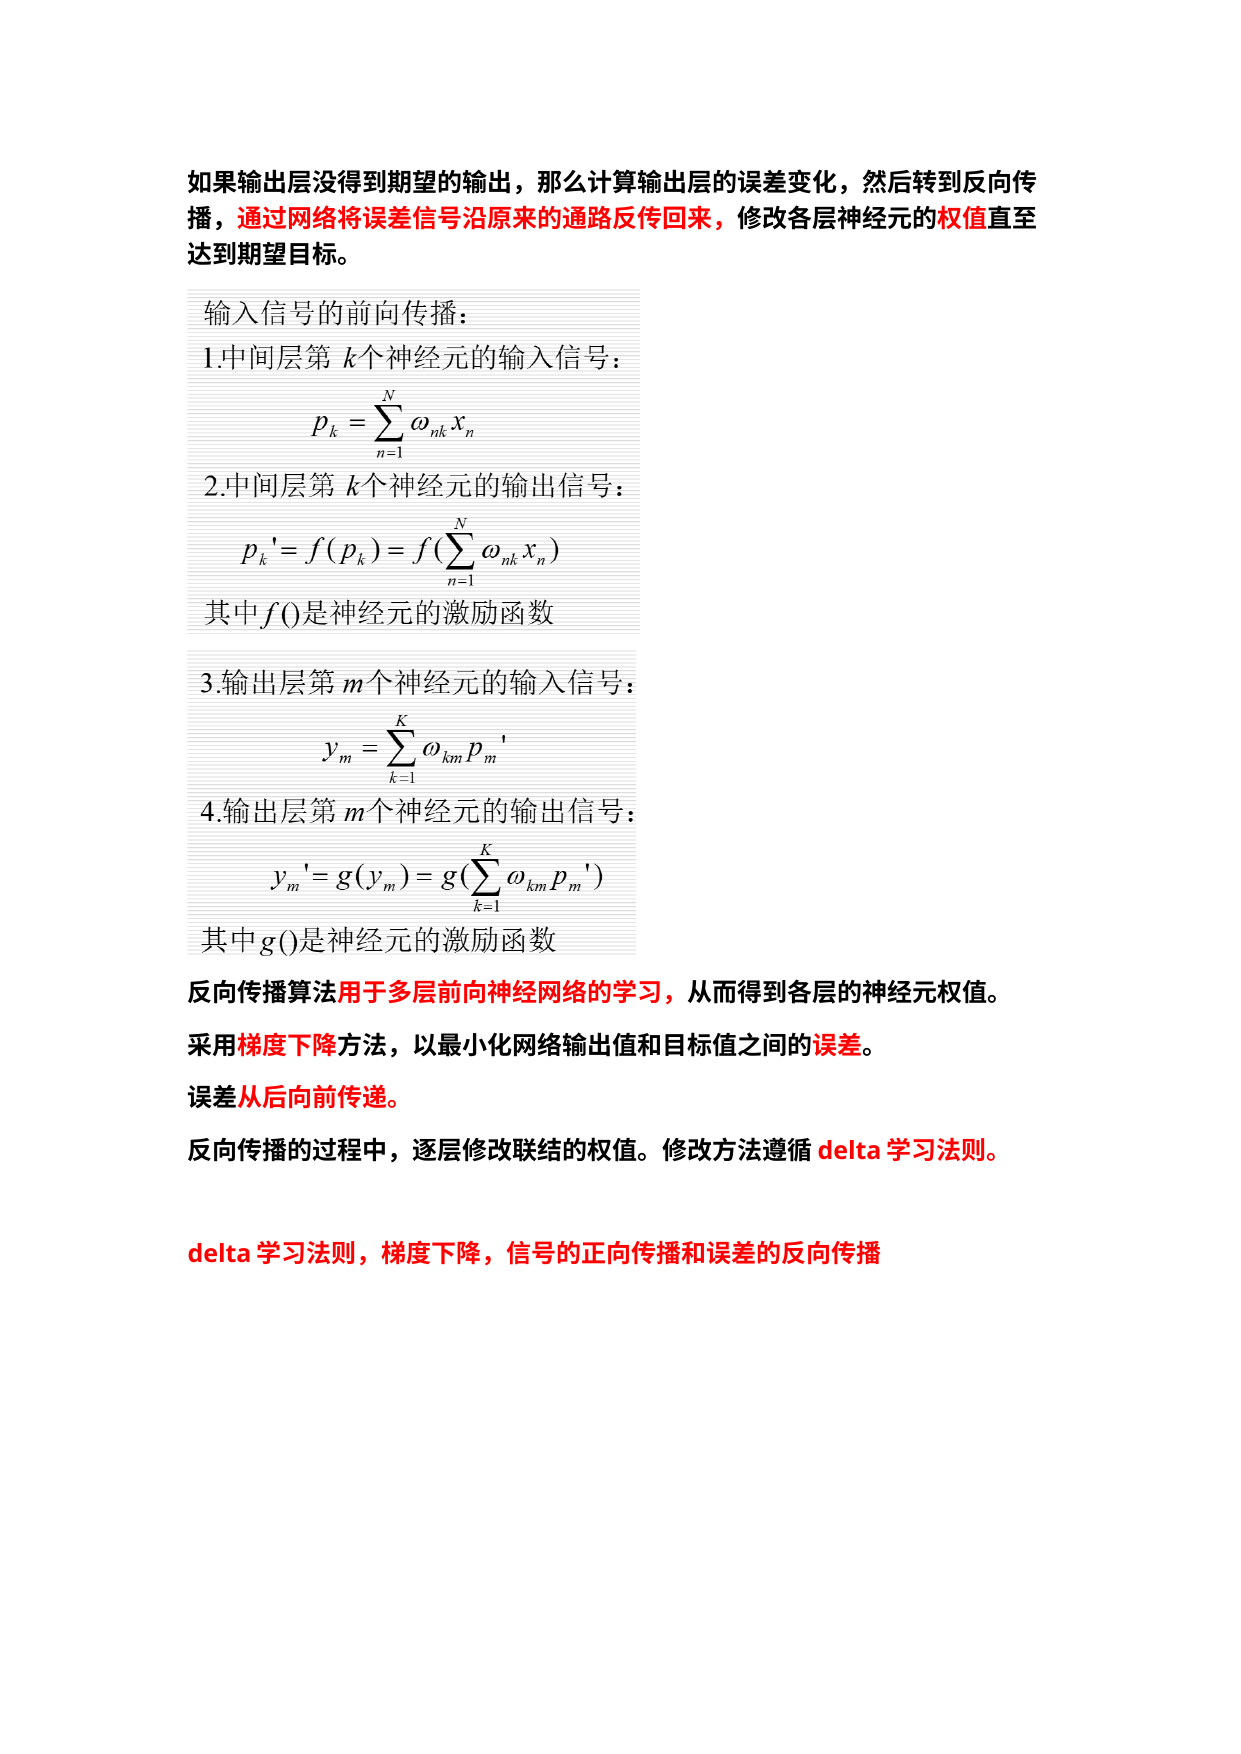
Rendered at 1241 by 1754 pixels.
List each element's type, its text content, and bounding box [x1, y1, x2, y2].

text 反向传播的过程中，逐层修改联结的权值。修改方法遵循delta学习法则。 [187, 1130, 1053, 1167]
text 如果输出层没得到期望的输出，那么计算输出层的误差变化，然后转到反向传播，通过网络将误差信号沿原来的通路反传回来，修改各层神经元的权值直至达到期望目标。 [187, 162, 1053, 271]
text 反向传播算法用于多层前向神经网络的学习，从而得到各层的神经元权值。 [187, 973, 1053, 1009]
text 误差从后向前传递。 [187, 1078, 1053, 1114]
picture [187, 649, 637, 957]
text 采用梯度下降方法，以最小化网络输出值和目标值之间的误差。 [187, 1025, 1053, 1062]
text delta学习法则，梯度下降，信号的正向传播和误差的反向传播 [187, 1233, 1053, 1269]
picture [187, 287, 641, 634]
